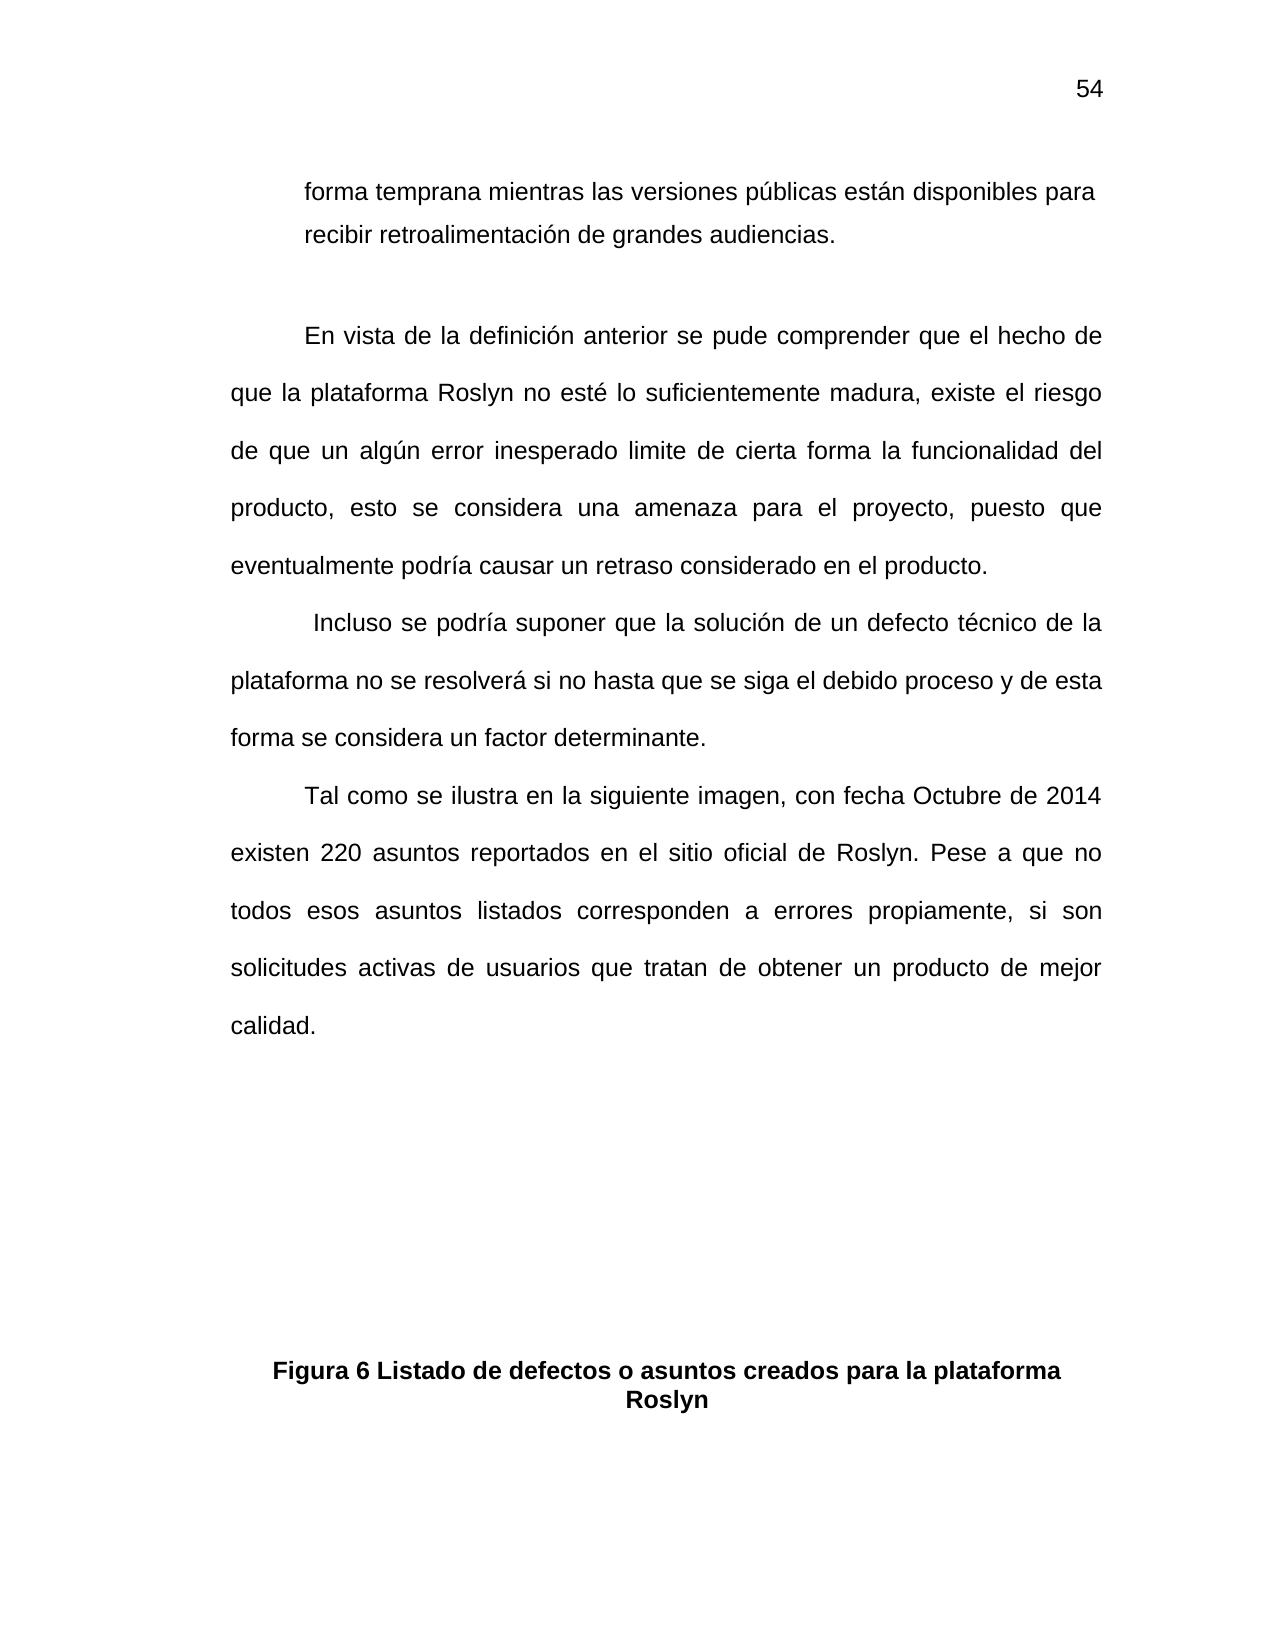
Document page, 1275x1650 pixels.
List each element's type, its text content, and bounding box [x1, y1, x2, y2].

text Tal como se ilustra en la siguiente imagen, con fecha Octubre de 2014 existen 220 asuntos reportados en el sitio oficial de Roslyn. Pese a que no todos esos asuntos listados corresponden a errores propiamente, si son solicitudes activas de usuarios que tratan de obtener un producto de mejor calidad. [230, 781, 1104, 1040]
text Incluso se podría suponer que la solución de un defecto técnico de la plataforma no se resolverá si no hasta que se siga el debido proceso y de esta forma se considera un factor determinante. [230, 608, 1104, 752]
text En vista de la definición anterior se pude comprender que el hecho de que la plataforma Roslyn no esté lo suficientemente madura, existe el riesgo de que un algún error inesperado limite de cierta forma la funcionalidad del producto, esto se considera una amenaza para el proyecto, puesto que eventualmente podría causar un retraso considerado en el producto. [230, 321, 1104, 580]
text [230, 177, 1104, 249]
text Figura 6 Listado de defectos o asuntos creados para la plataforma Roslyn [230, 1356, 1104, 1413]
